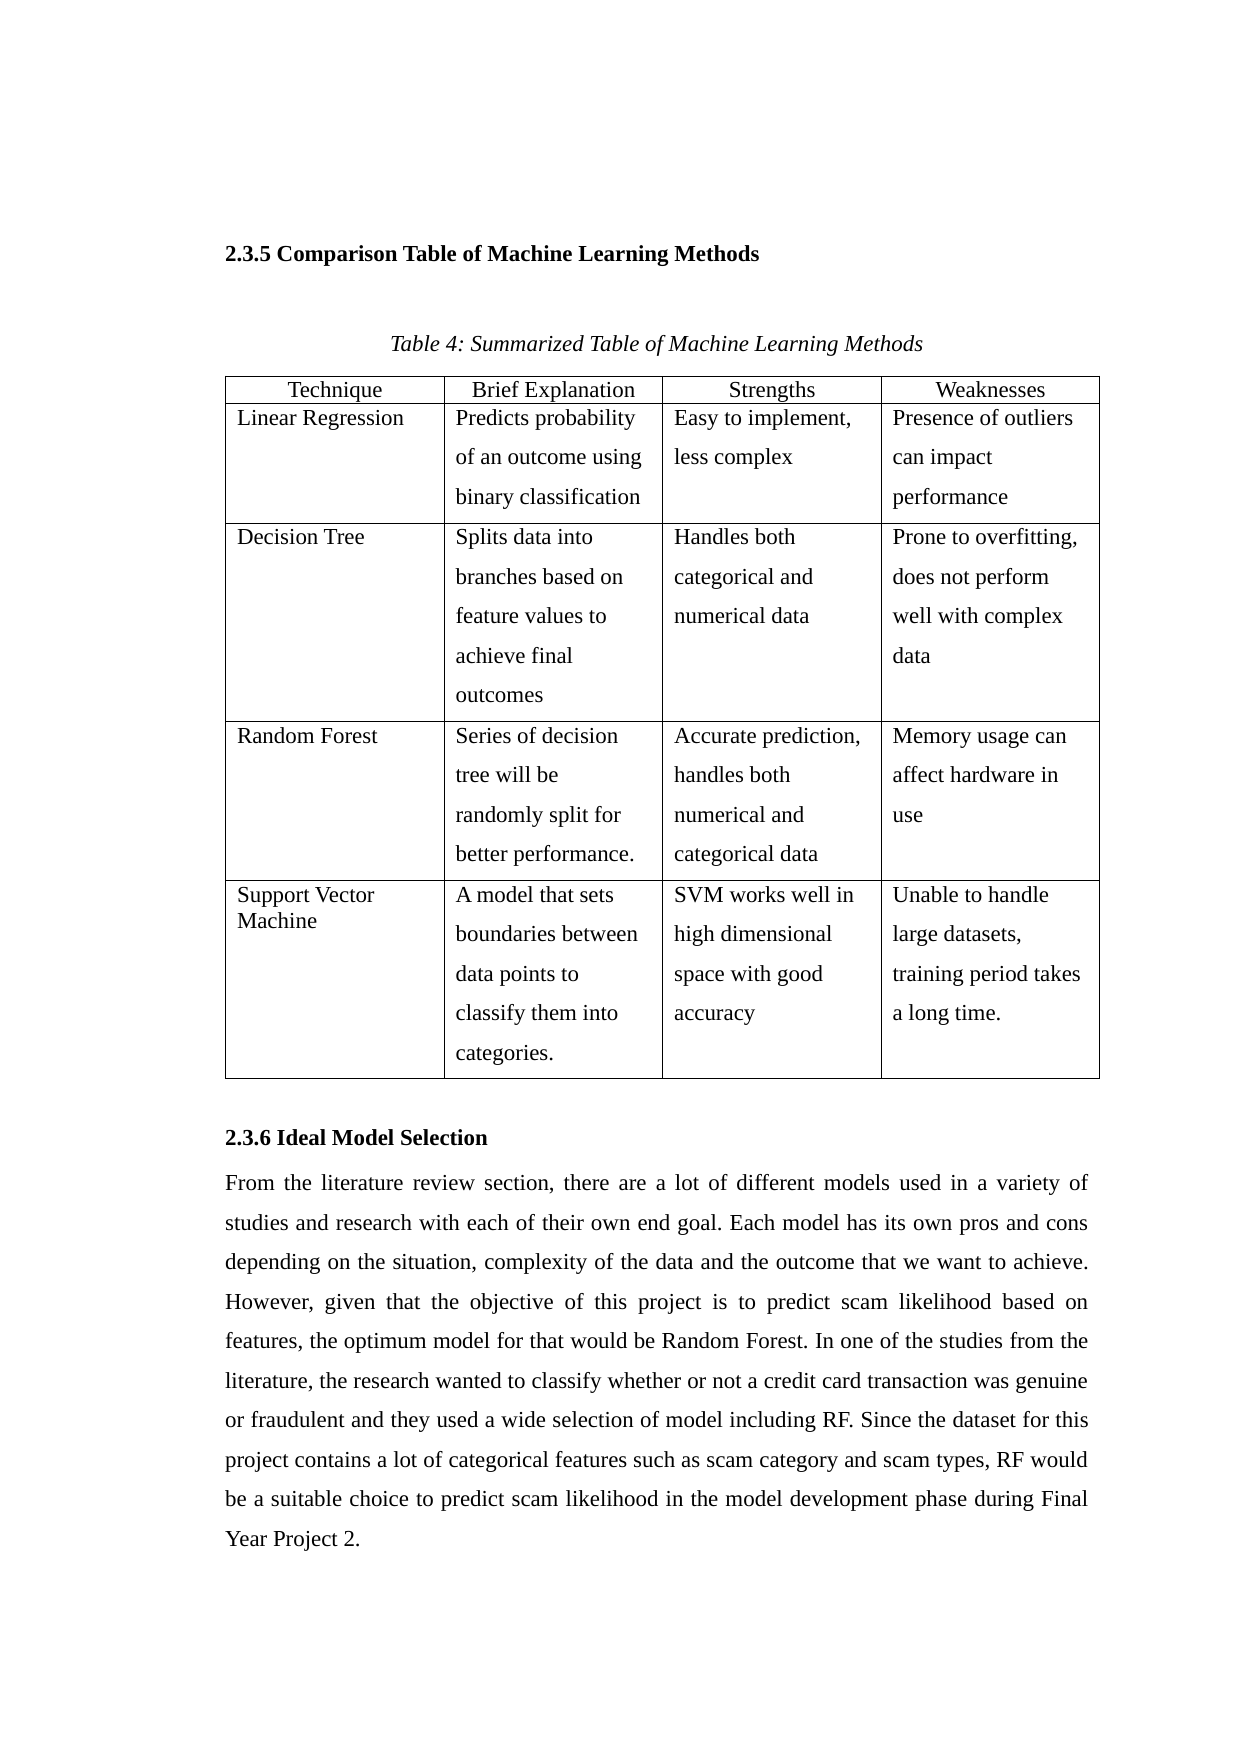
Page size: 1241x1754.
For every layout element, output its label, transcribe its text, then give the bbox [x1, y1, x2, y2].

text 2.3.6 Ideal Model Selection [225, 1124, 1090, 1151]
table_cell Memory usage can affect hardware in use [882, 722, 1099, 880]
text 2.3.5 Comparison Table of Machine Learning Methods [225, 240, 1090, 267]
table_cell Decision Tree [226, 524, 444, 721]
table_cell Support Vector Machine [226, 881, 444, 1078]
table_cell Series of decision tree will be randomly split for better performance. [445, 722, 662, 880]
table_header Strengths [663, 377, 881, 403]
table_cell Splits data into branches based on feature values to achieve final outcomes [445, 524, 662, 721]
table_cell Random Forest [226, 722, 444, 880]
table_cell Handles both categorical and numerical data [663, 524, 881, 721]
table_cell Presence of outliers can impact performance [882, 404, 1099, 522]
table_cell Prone to overfitting, does not perform well with complex data [882, 524, 1099, 721]
table_cell Unable to handle large datasets, training period takes a long time. [882, 881, 1099, 1078]
table_cell Linear Regression [226, 404, 444, 522]
text From the literature review section, there are a lot of different models used in a variety of studies and research with each of their own end goal. Each model has its own pros and cons depending on the situation, complexity of the data and the outcome that we want to achieve. However, given that the objective of this project is to predict scam likelihood based on features, the optimum model for that would be Random Forest. In one of the studies from the literature, the research wanted to classify whether or not a credit card transaction was genuine or fraudulent and they used a wide selection of model including RF. Since the dataset for this project contains a lot of categorical features such as scam category and scam types, RF would be a suitable choice to predict scam likelihood in the model development phase during Final Year Project 2. [225, 1169, 1090, 1551]
table_cell Easy to implement, less complex [663, 404, 881, 522]
table_header Brief Explanation [445, 377, 662, 403]
table_cell SVM works well in high dimensional space with good accuracy [663, 881, 881, 1078]
table_header Technique [226, 377, 444, 403]
text Table 4: Summarized Table of Machine Learning Methods [225, 330, 1090, 357]
table_cell Predicts probability of an outcome using binary classification [445, 404, 662, 522]
table_header Weaknesses [882, 377, 1099, 403]
table_cell A model that sets boundaries between data points to classify them into categories. [445, 881, 662, 1078]
table_cell Accurate prediction, handles both numerical and categorical data [663, 722, 881, 880]
